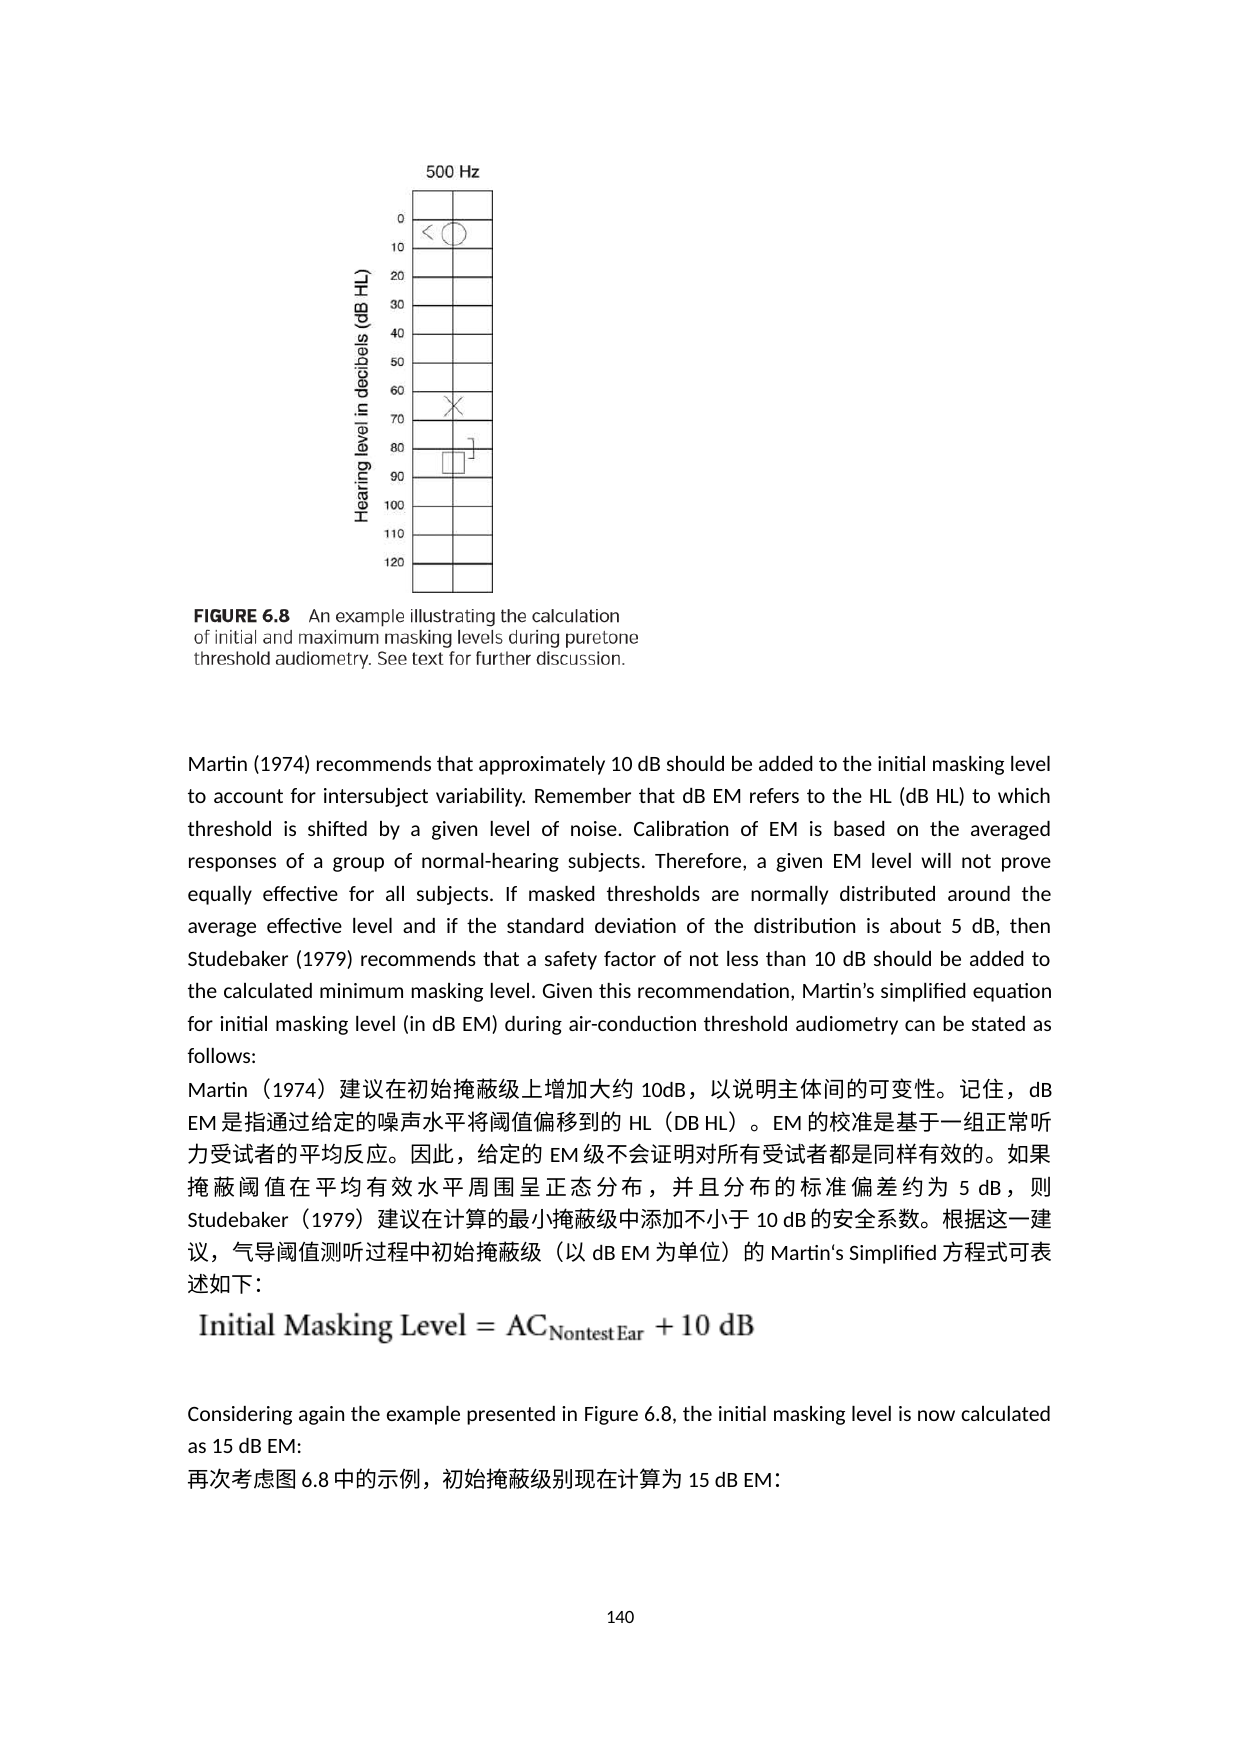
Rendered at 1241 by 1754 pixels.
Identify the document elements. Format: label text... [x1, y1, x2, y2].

text Martin（1974）建议在初始掩蔽级上增加大约10dB，以说明主体间的可变性。记住，dB EM是指通过给定的噪声水平将阈值偏移到的HL（DB HL）。EM的校准是基于一组正常听力受试者的平均反应。因此，给定的EM级不会证明对所有受试者都是同样有效的。如果掩蔽阈值在平均有效水平周围呈正态分布，并且分布的标准偏差约为5 dB，则Studebaker（1979）建议在计算的最小掩蔽级中添加不小于10 dB的安全系数。根据这一建议，气导阈值测听过程中初始掩蔽级（以dB EM为单位）的Martin‘s Simpliﬁed方程式可表述如下： [187, 1072, 1053, 1299]
text Considering again the example presented in Figure 6.8, the initial masking level is now calculated as 15 dB EM: [187, 1397, 1053, 1462]
picture [187, 162, 639, 669]
picture [187, 1299, 770, 1353]
text Martin (1974) recommends that approximately 10 dB should be added to the initial masking level to account for intersubject variability. Remember that dB EM refers to the HL (dB HL) to which threshold is shifted by a given level of noise. Calibration of EM is based on the averaged responses of a group of normal-hearing subjects. Therefore, a given EM level will not prove equally effective for all subjects. If masked thresholds are normally distributed around the average effective level and if the standard deviation of the distribution is about 5 dB, then Studebaker (1979) recommends that a safety factor of not less than 10 dB should be added to the calculated minimum masking level. Given this recommendation, Martin’s simpliﬁed equation for initial masking level (in dB EM) during air-conduction threshold audiometry can be stated as follows: [187, 747, 1053, 1072]
text 再次考虑图6.8中的示例，初始掩蔽级别现在计算为15 dB EM： [187, 1462, 1053, 1494]
